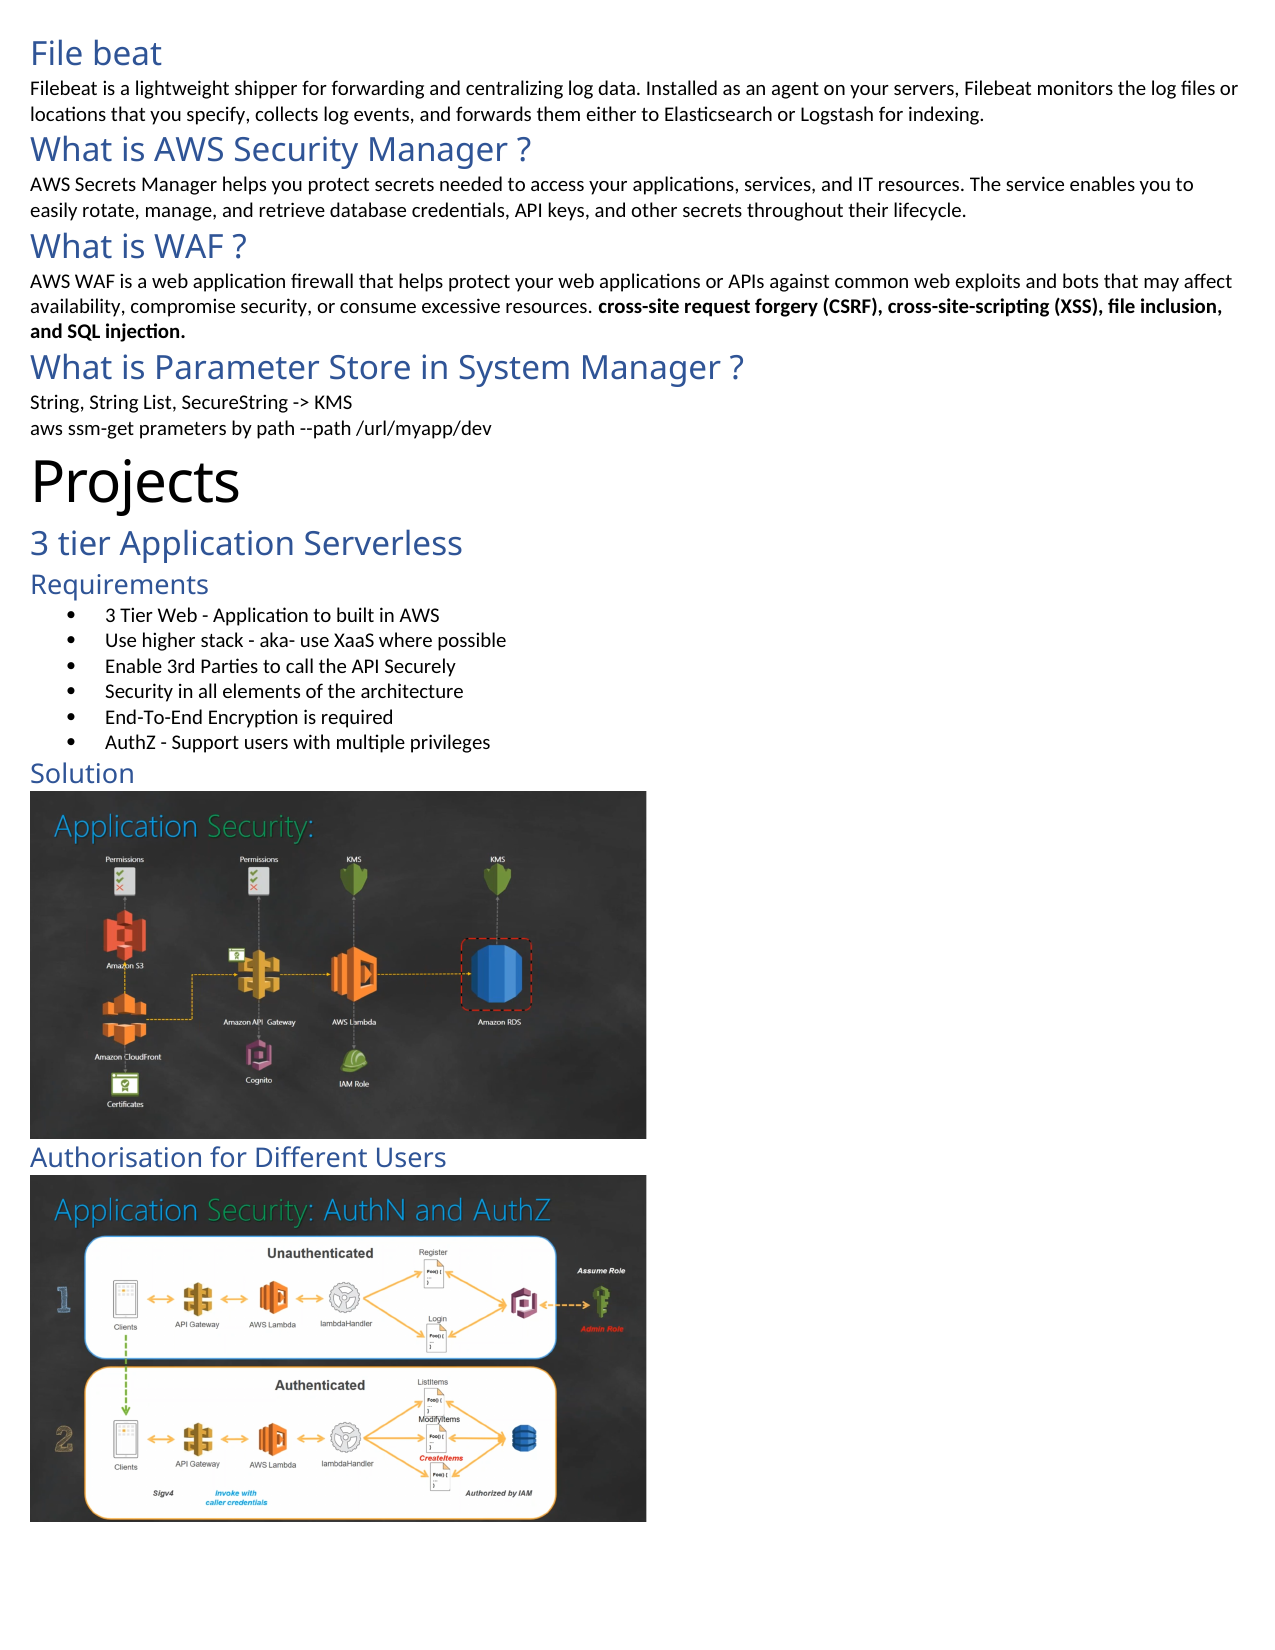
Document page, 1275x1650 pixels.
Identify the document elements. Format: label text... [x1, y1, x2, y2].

text Filebeat is a lightweight shipper for forwarding and centralizing log data. Installed as an agent on your servers, Filebeat monitors the log files or locations that you specify, collects log events, and forwards them either to Elasticsearch or Logstash for indexing. [30, 75, 1245, 126]
text AWS Secrets Manager helps you protect secrets needed to access your applications, services, and IT resources. The service enables you to easily rotate, manage, and retrieve database credentials, API keys, and other secrets throughout their lifecycle. [30, 172, 1245, 222]
list Use higher stack - aka- use XaaS where possible [67, 628, 1245, 653]
text AWS WAF is a web application firewall that helps protect your web applications or APIs against common web exploits and bots that may affect availability, compromise security, or consume excessive resources. cross-site request forgery (CSRF), cross-site-scripting (XSS), file inclusion, and SQL injection. [30, 268, 1245, 344]
picture [30, 791, 647, 1139]
list AuthZ - Support users with multiple privileges [67, 729, 1245, 755]
subtitle What is WAF ? [30, 222, 1245, 268]
subtitle What is Parameter Store in System Manager ? [30, 344, 1245, 389]
subtitle File beat [30, 30, 1245, 75]
subtitle Requirements [30, 565, 1245, 602]
text aws ssm-get prameters by path --path /url/myapp/dev [30, 415, 1245, 440]
subtitle 3 tier Application Serverless [30, 520, 1245, 565]
list Security in all elements of the architecture [67, 678, 1245, 704]
list End-To-End Encryption is required [67, 704, 1245, 729]
subtitle Solution [30, 755, 1245, 792]
subtitle What is AWS Security Manager ? [30, 126, 1245, 172]
picture [30, 1175, 647, 1522]
text String, String List, SecureString -> KMS [30, 389, 1245, 415]
title Projects [30, 440, 1245, 520]
list 3 Tier Web - Application to built in AWS [67, 602, 1245, 628]
subtitle Authorisation for Different Users [30, 1138, 1245, 1175]
list Enable 3rd Parties to call the API Securely [67, 653, 1245, 678]
